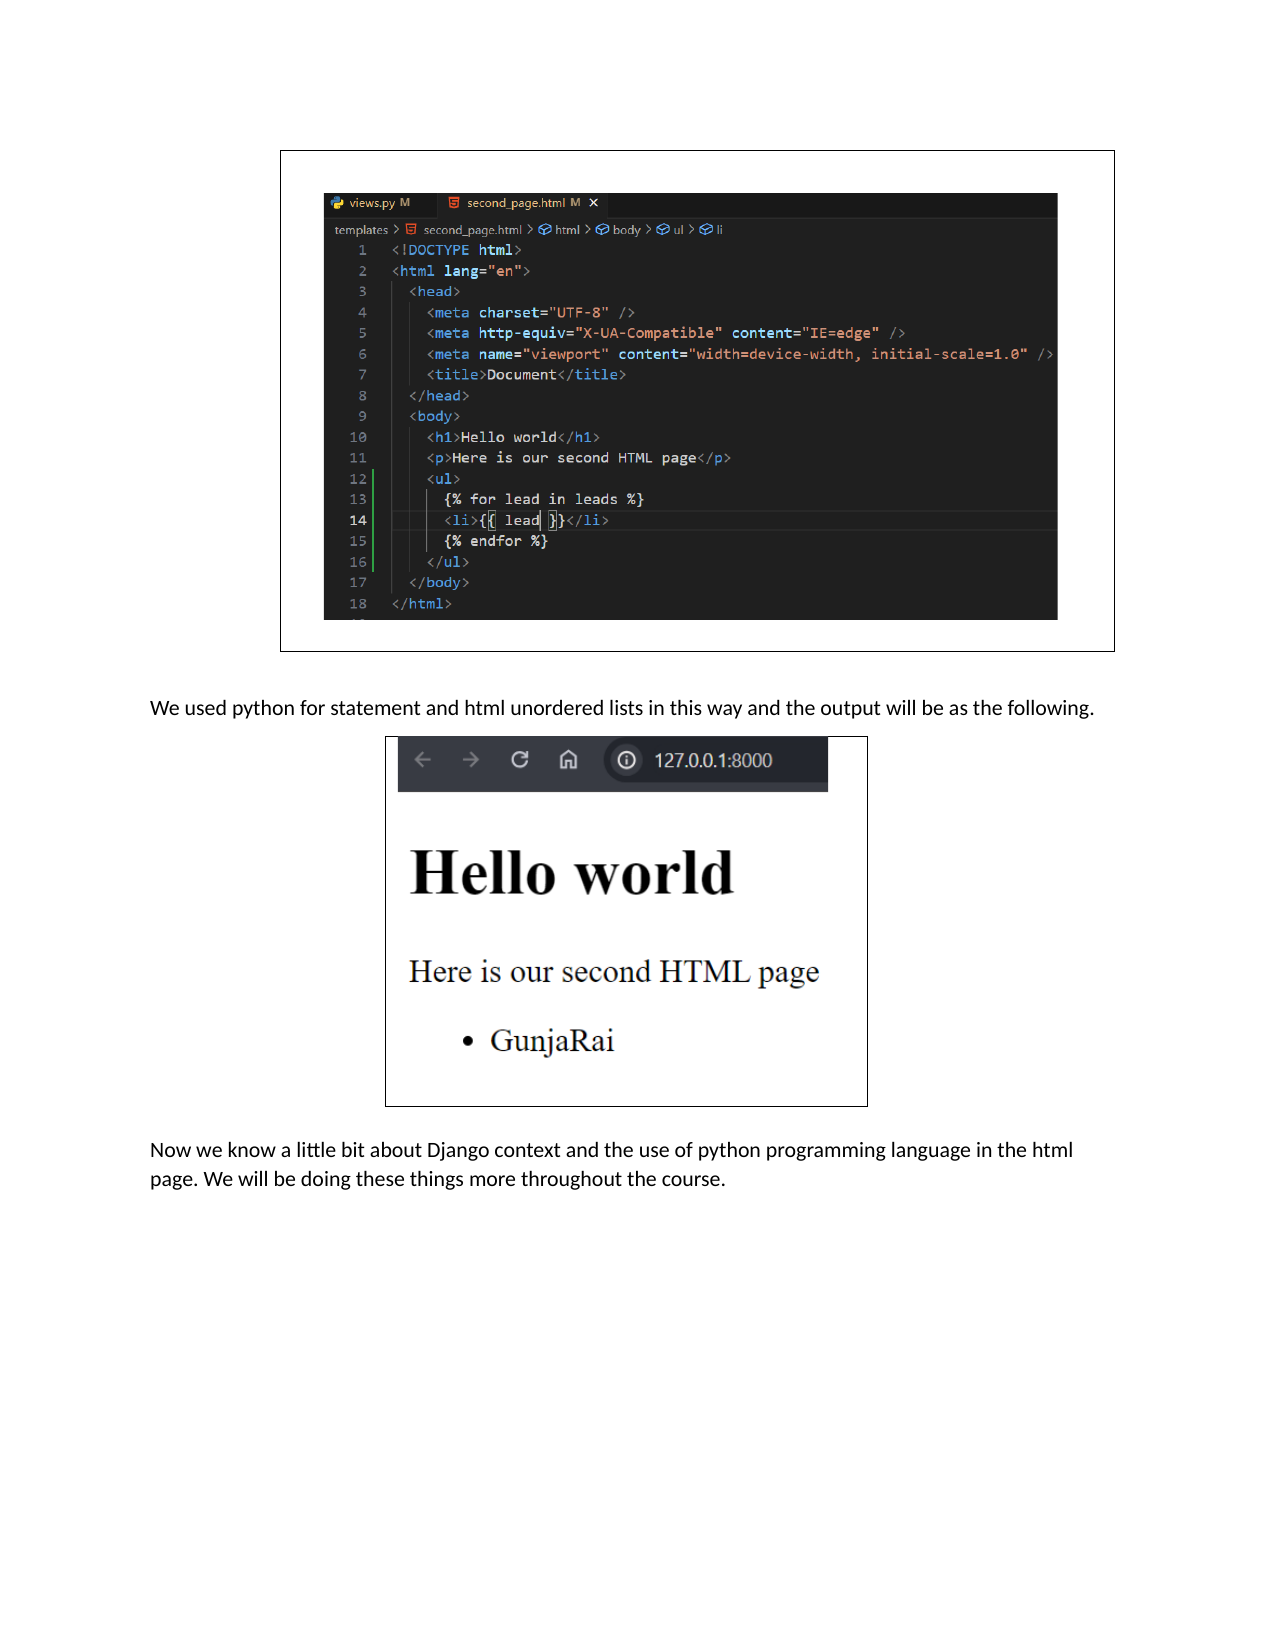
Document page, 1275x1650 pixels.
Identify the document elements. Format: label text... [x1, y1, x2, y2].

picture [396, 736, 828, 1074]
text We used python for statement and html unordered lists in this way and the output will be as the following. [150, 694, 1125, 721]
picture [323, 193, 1057, 619]
text Now we know a little bit about Django context and the use of python programming language in the html page. We will be doing these things more throughout the course. [150, 1107, 1125, 1192]
table_header [281, 151, 1114, 651]
table_header [386, 737, 867, 1106]
